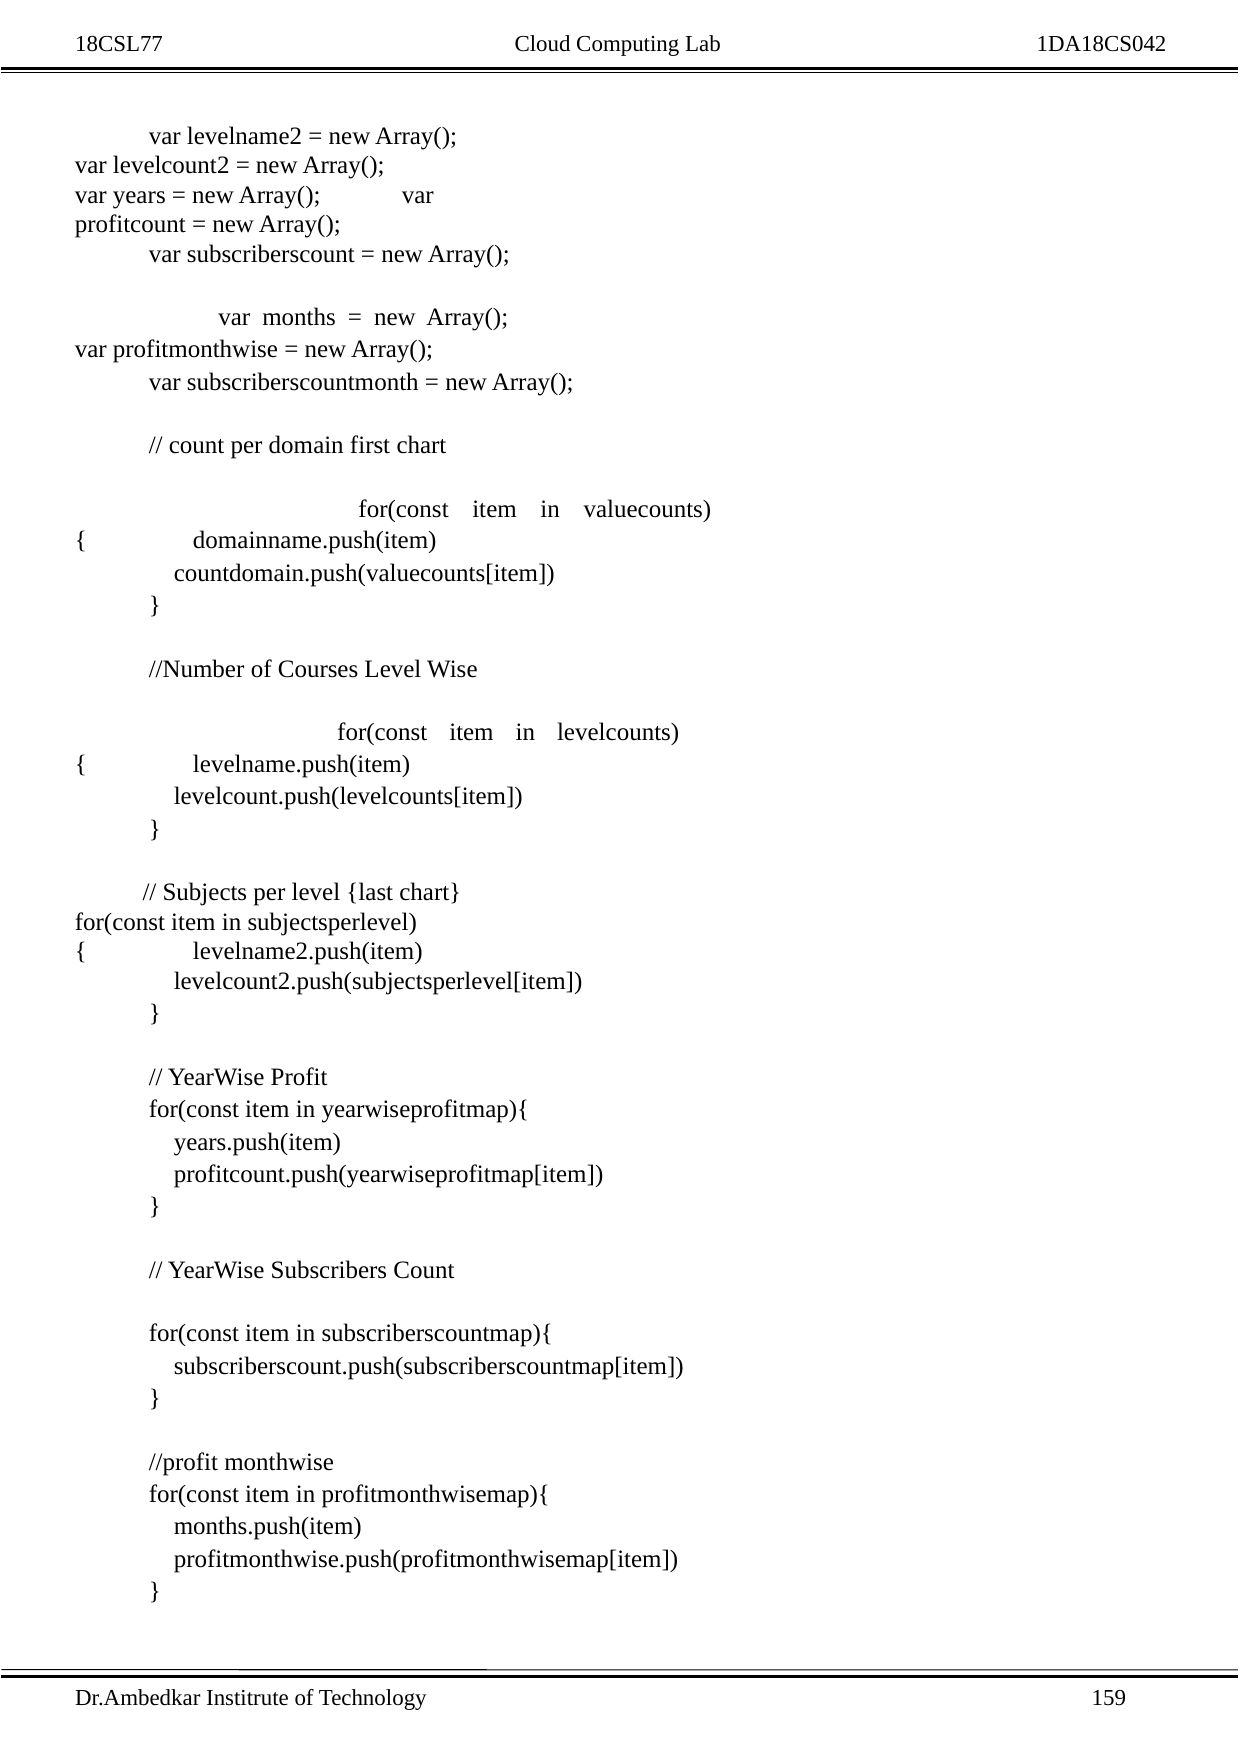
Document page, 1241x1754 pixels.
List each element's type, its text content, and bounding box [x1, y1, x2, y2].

text } [73, 1191, 1166, 1220]
text // Subjects per level {last chart} for(const item in subjectsperlevel){ levelname2.push(item) [73, 877, 559, 965]
text //Number of Courses Level Wise [73, 654, 1166, 682]
text } [73, 1576, 1166, 1605]
text for(const item in subscriberscountmap){ [73, 1318, 1166, 1347]
text //profit monthwise [73, 1447, 1166, 1475]
text months.push(item) [73, 1511, 1166, 1540]
text // YearWise Subscribers Count [73, 1255, 1166, 1284]
text } [73, 998, 1166, 1027]
text for(const item in levelcounts){ levelname.push(item) [73, 717, 681, 778]
text // YearWise Profit [73, 1062, 1166, 1091]
text var subscriberscountmonth = new Array(); [73, 367, 1166, 396]
text for(const item in valuecounts){ domainname.push(item) [73, 494, 713, 554]
text var subscriberscount = new Array(); [73, 239, 1166, 268]
text } [73, 590, 1166, 619]
text var levelname2 = new Array(); var levelcount2 = new Array(); var years = new Array(); var profitcount = new Array(); [73, 121, 461, 238]
text var months = new Array(); var profitmonthwise = new Array(); [73, 302, 509, 363]
text years.push(item) [73, 1127, 1166, 1155]
text subscriberscount.push(subscriberscountmap[item]) [73, 1351, 1166, 1379]
text countdomain.push(valuecounts[item]) [73, 558, 1166, 587]
text for(const item in profitmonthwisemap){ [73, 1479, 1166, 1508]
text } [73, 1383, 1166, 1412]
text levelcount2.push(subjectsperlevel[item]) [73, 966, 1166, 995]
text profitcount.push(yearwiseprofitmap[item]) [73, 1159, 1166, 1188]
text profitmonthwise.push(profitmonthwisemap[item]) [73, 1544, 1166, 1572]
text } [73, 814, 1166, 843]
text // count per domain first chart [73, 430, 1166, 459]
text levelcount.push(levelcounts[item]) [73, 781, 1166, 810]
text for(const item in yearwiseprofitmap){ [73, 1094, 1166, 1123]
